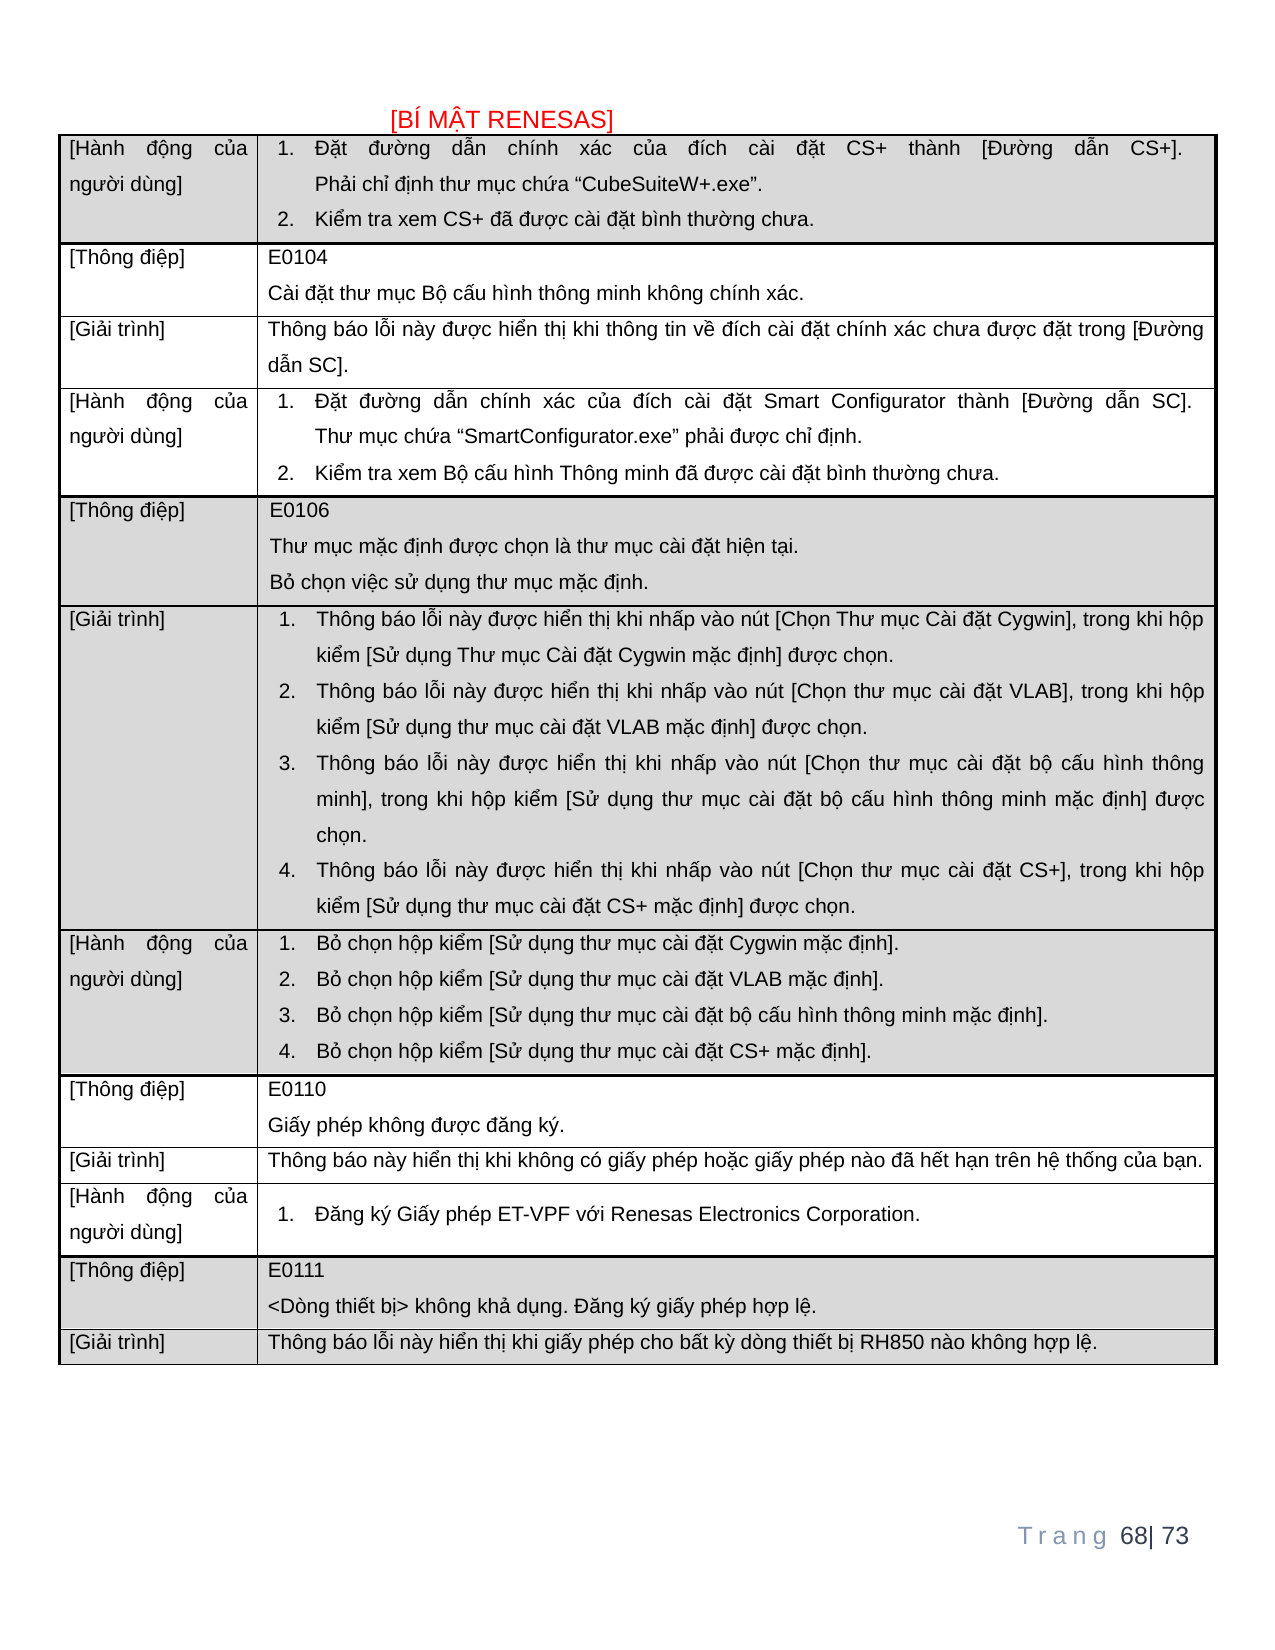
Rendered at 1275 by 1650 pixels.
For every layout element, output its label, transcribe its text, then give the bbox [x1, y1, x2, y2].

table_cell [Thông điệp] [61, 245, 257, 316]
table_cell E0104 Cài đặt thư mục Bộ cấu hình thông minh không chính xác. [258, 245, 1214, 316]
table_cell Đăng ký Giấy phép ET-VPF với Renesas Electronics Corporation. [258, 1184, 1214, 1255]
table_cell [Hành động của người dùng] [61, 136, 257, 242]
table_cell [Giải trình] [61, 607, 257, 929]
table_cell Thông báo này hiển thị khi không có giấy phép hoặc giấy phép nào đã hết hạn trên hệ thống của bạn. [258, 1148, 1214, 1183]
table_cell [Giải trình] [61, 317, 257, 387]
table_cell [Giải trình] [61, 1330, 257, 1364]
table_cell Thông báo lỗi này hiển thị khi giấy phép cho bất kỳ dòng thiết bị RH850 nào không hợp lệ. [258, 1330, 1214, 1364]
table_cell Thông báo lỗi này được hiển thị khi nhấp vào nút [Chọn Thư mục Cài đặt Cygwin], trong khi hộp kiểm [Sử dụng Thư mục Cài đặt Cygwin mặc định] được chọn. Thông báo lỗi này được hiển thị khi nhấp vào nút [Chọn thư mục cài đặt VLAB], trong khi hộp kiểm [Sử dụng thư mục cài đặt VLAB mặc định] được chọn. Thông báo lỗi này được hiển thị khi nhấp vào nút [Chọn thư mục cài đặt bộ cấu hình thông minh], trong khi hộp kiểm [Sử dụng thư mục cài đặt bộ cấu hình thông minh mặc định] được chọn. Thông báo lỗi này được hiển thị khi nhấp vào nút [Chọn thư mục cài đặt CS+], trong khi hộp kiểm [Sử dụng thư mục cài đặt CS+ mặc định] được chọn. [258, 607, 1214, 929]
table_cell [Thông điệp] [61, 1258, 257, 1328]
table_cell Thông báo lỗi này được hiển thị khi thông tin về đích cài đặt chính xác chưa được đặt trong [Đường dẫn SC]. [258, 317, 1214, 387]
table_cell [Hành động của người dùng] [61, 389, 257, 495]
table_cell [Hành động của người dùng] [61, 1184, 257, 1255]
table_cell [Thông điệp] [61, 498, 257, 605]
table_cell [Giải trình] [61, 1148, 257, 1183]
table_cell E0110 Giấy phép không được đăng ký. [258, 1077, 1214, 1147]
table_cell Bỏ chọn hộp kiểm [Sử dụng thư mục cài đặt Cygwin mặc định]. Bỏ chọn hộp kiểm [Sử dụng thư mục cài đặt VLAB mặc định]. Bỏ chọn hộp kiểm [Sử dụng thư mục cài đặt bộ cấu hình thông minh mặc định]. Bỏ chọn hộp kiểm [Sử dụng thư mục cài đặt CS+ mặc định]. [258, 931, 1214, 1073]
table_cell [Hành động của người dùng] [61, 931, 257, 1073]
table_cell Đặt đường dẫn chính xác của đích cài đặt Smart Configurator thành [Đường dẫn SC]. Thư mục chứa “SmartConfigurator.exe” phải được chỉ định. Kiểm tra xem Bộ cấu hình Thông minh đã được cài đặt bình thường chưa. [258, 389, 1214, 495]
table_cell [Thông điệp] [61, 1077, 257, 1147]
table_cell E0111 <Dòng thiết bị> không khả dụng. Đăng ký giấy phép hợp lệ. [258, 1258, 1214, 1328]
table_cell Đặt đường dẫn chính xác của đích cài đặt CS+ thành [Đường dẫn CS+]. Phải chỉ định thư mục chứa “CubeSuiteW+.exe”. Kiểm tra xem CS+ đã được cài đặt bình thường chưa. [258, 136, 1214, 242]
table_cell E0106 Thư mục mặc định được chọn là thư mục cài đặt hiện tại. Bỏ chọn việc sử dụng thư mục mặc định. [258, 498, 1214, 605]
